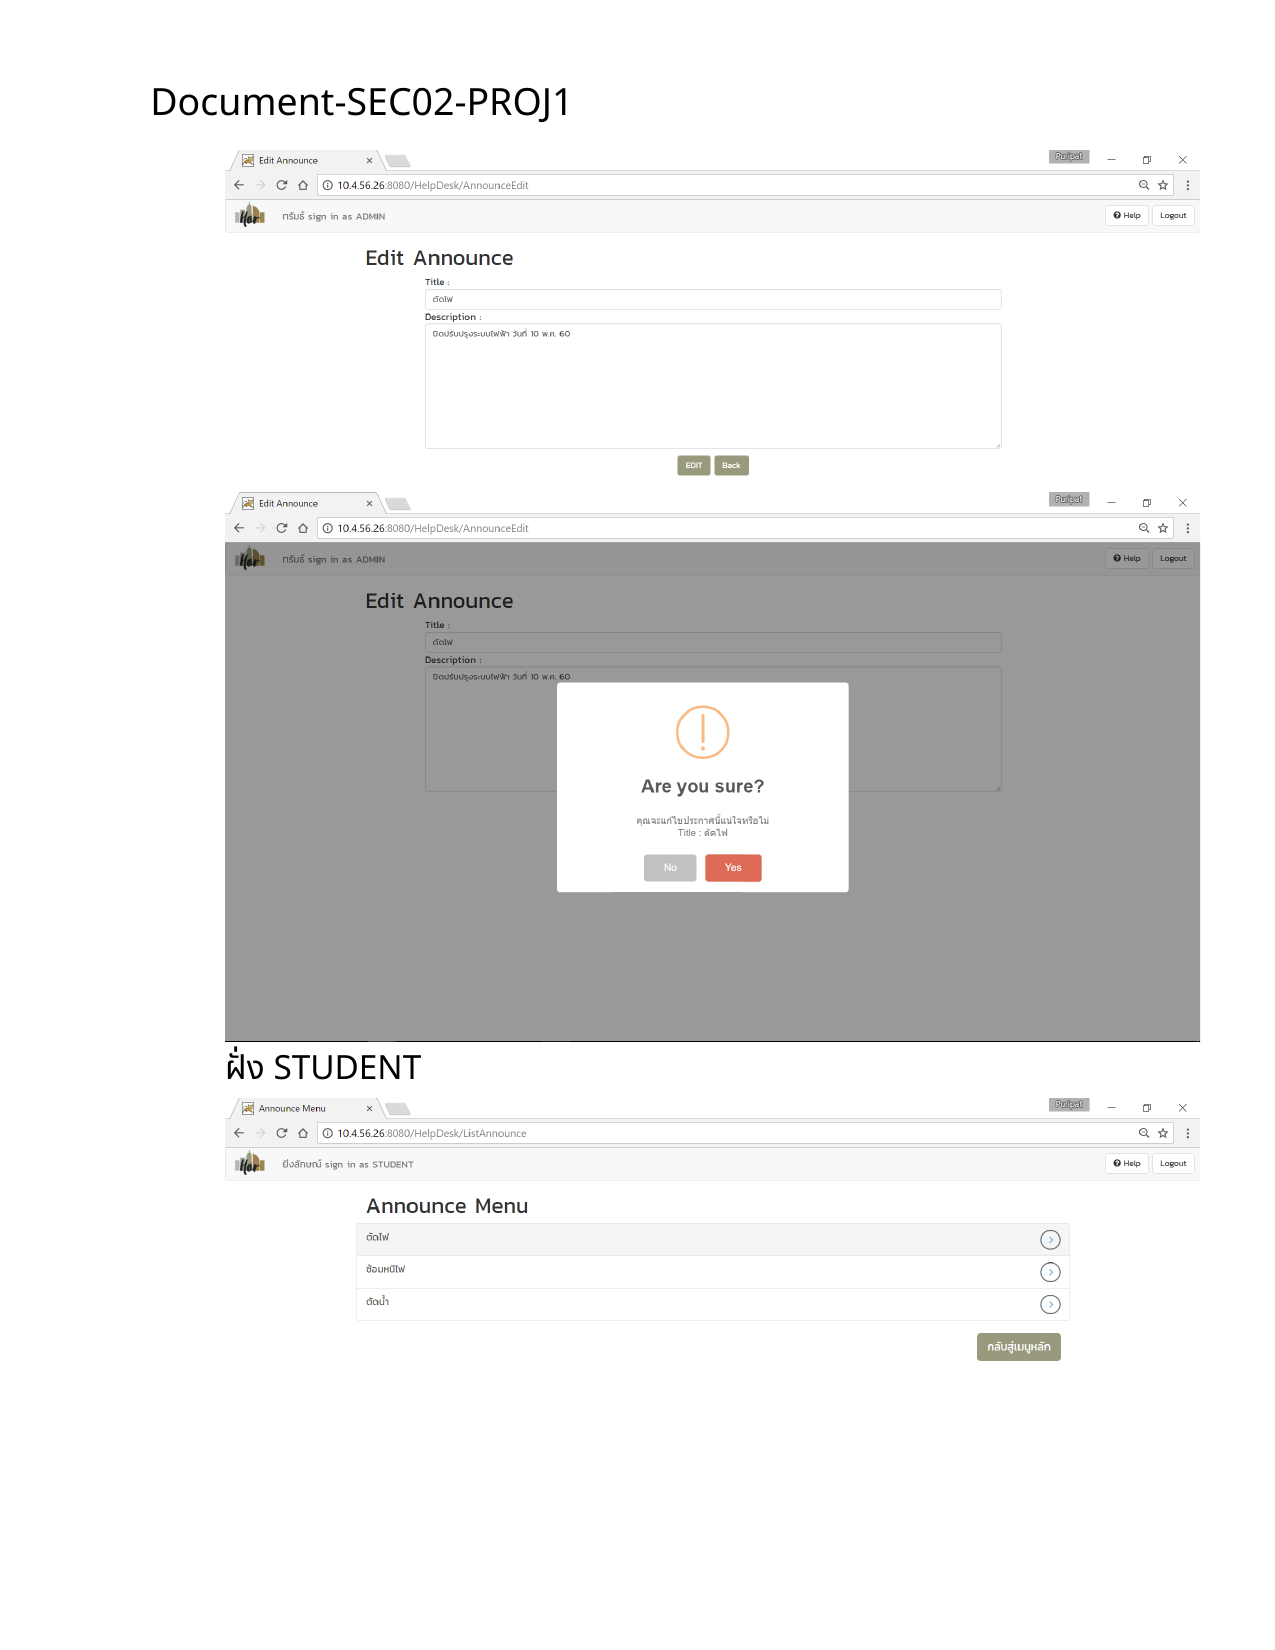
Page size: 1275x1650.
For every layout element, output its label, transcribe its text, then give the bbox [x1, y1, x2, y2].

picture [225, 492, 1200, 1042]
list ฝั่ง STUDENT [225, 1043, 1125, 1094]
picture [225, 1098, 1200, 1377]
picture [225, 150, 1200, 491]
